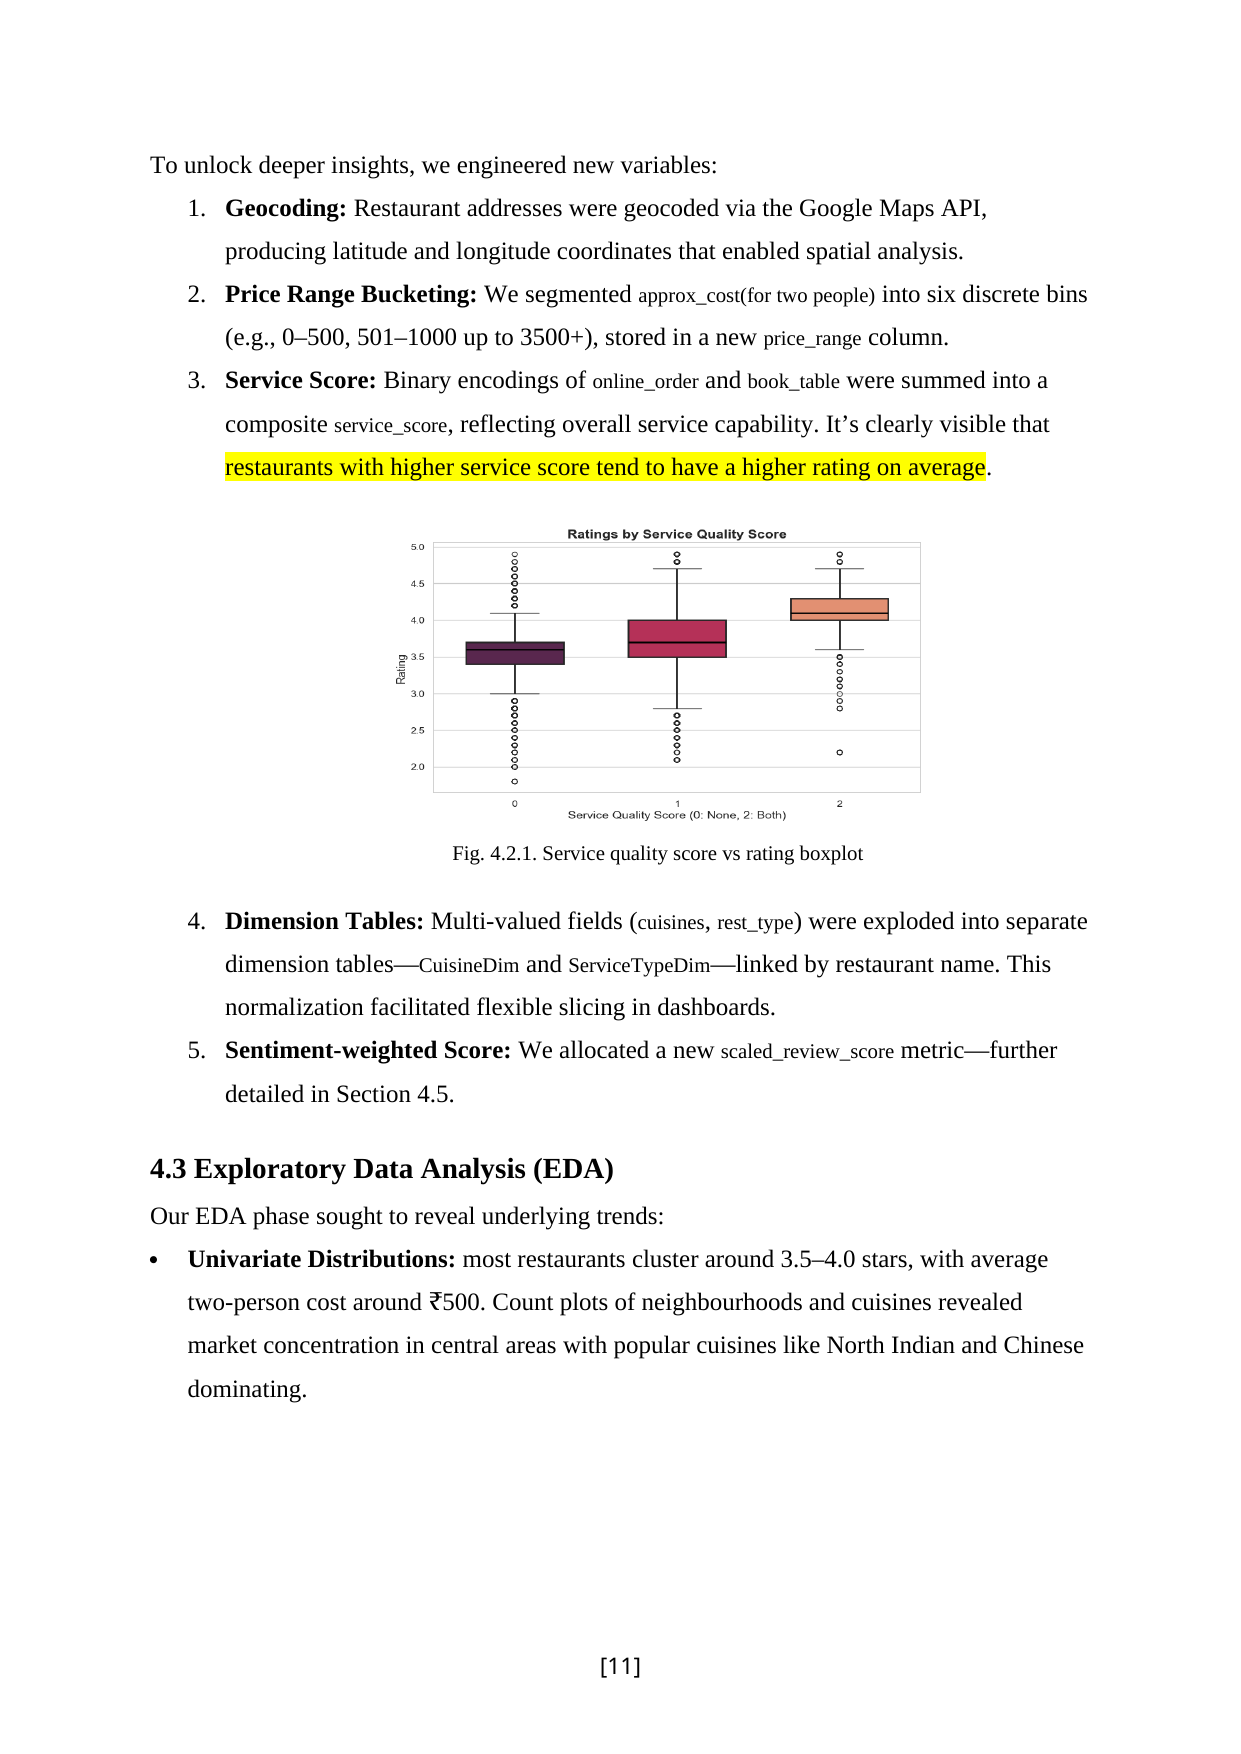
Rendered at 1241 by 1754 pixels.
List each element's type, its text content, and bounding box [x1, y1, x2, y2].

text To unlock deeper insights, we engineered new variables: [150, 150, 1090, 179]
list Sentiment-weighted Score: We allocated a new scaled_review_score metric—further detailed in Section 4.5. [187, 1036, 1090, 1107]
list Dimension Tables: Multi-valued fields (cuisines, rest_type) were exploded into separate dimension tables—CuisineDim and ServiceTypeDim—linked by restaurant name. This normalization facilitated flexible slicing in dashboards. [187, 906, 1090, 1021]
list Service Score: Binary encodings of online_order and book_table were summed into a composite service_score, reflecting overall service capability. It’s clearly visible that restaurants with higher service score tend to have a higher rating on average. [187, 366, 1090, 481]
picture [389, 524, 926, 826]
text 4.3 Exploratory Data Analysis (EDA) [150, 1151, 1090, 1184]
text Our EDA phase sought to reveal underlying trends: [150, 1201, 1090, 1230]
list Univariate Distributions: most restaurants cluster around 3.5–4.0 stars, with average two-person cost around ₹500. Count plots of neighbourhoods and cuisines revealed market concentration in central areas with popular cuisines like North Indian and Chinese dominating. [150, 1244, 1090, 1402]
list Price Range Bucketing: We segmented approx_cost(for two people) into six discrete bins (e.g., 0–500, 501–1000 up to 3500+), stored in a new price_range column. [187, 279, 1090, 351]
text Fig. 4.2.1. Service quality score vs rating boxplot [225, 841, 1090, 865]
list Geocoding: Restaurant addresses were geocoded via the Google Maps API, producing latitude and longitude coordinates that enabled spatial analysis. [187, 193, 1090, 265]
